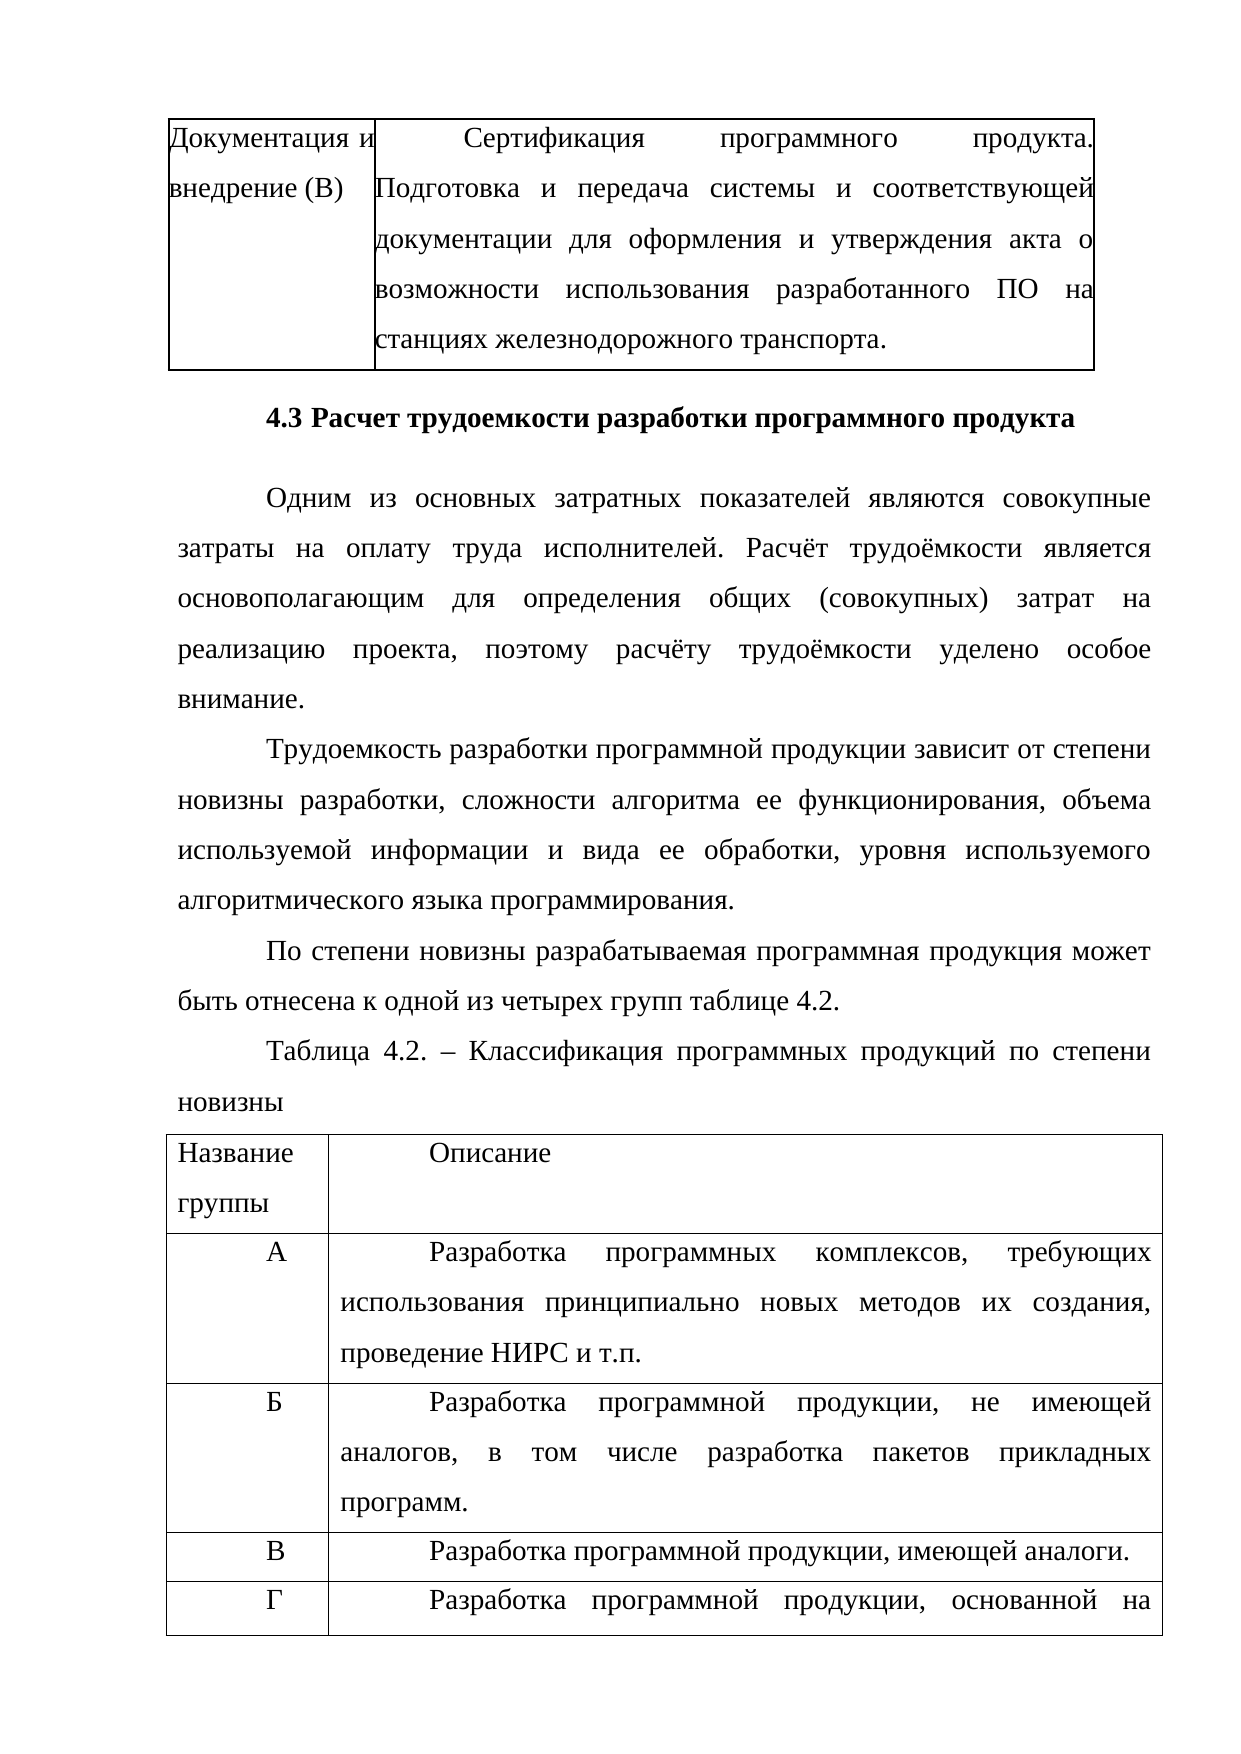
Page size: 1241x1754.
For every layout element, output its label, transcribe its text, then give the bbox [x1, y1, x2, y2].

table_cell Разработка программной продукции, имеющей аналоги. [329, 1533, 1162, 1581]
table_cell Г [167, 1582, 328, 1635]
text По степени новизны разрабатываемая программная продукция может быть отнесена к одной из четырех групп таблице 4.2. [177, 933, 1152, 1017]
table_cell А [167, 1234, 328, 1383]
table_header Описание [329, 1135, 1162, 1233]
table_header Название группы [167, 1135, 328, 1233]
table_cell Сертификация программного продукта. Подготовка и передача системы и соответствующей документации для оформления и утверждения акта о возможности использования разработанного ПО на станциях железнодорожного транспорта. [376, 120, 1093, 369]
list Расчет трудоемкости разработки программного продукта [266, 401, 1152, 434]
table_cell Разработка программной продукции, не имеющей аналогов, в том числе разработка пакетов прикладных программ. [329, 1384, 1162, 1532]
table_cell Б [167, 1384, 328, 1532]
table_cell Разработка программных комплексов, требующих использования принципиально новых методов их создания, проведение НИРС и т.п. [329, 1234, 1162, 1383]
text Одним из основных затратных показателей являются совокупные затраты на оплату труда исполнителей. Расчёт трудоёмкости является основополагающим для определения общих (совокупных) затрат на реализацию проекта, поэтому расчёту трудоёмкости уделено особое внимание. [177, 480, 1152, 715]
table_cell В [167, 1533, 328, 1581]
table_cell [329, 1582, 1162, 1635]
text Трудоемкость разработки программной продукции зависит от степени новизны разработки, сложности алгоритма ее функционирования, объема используемой информации и вида ее обработки, уровня используемого алгоритмического языка программирования. [177, 732, 1152, 916]
table_cell Документация и внедрение (В) [170, 120, 374, 369]
text Таблица 4.2. – Классификация программных продукций по степени новизны [177, 1033, 1152, 1117]
